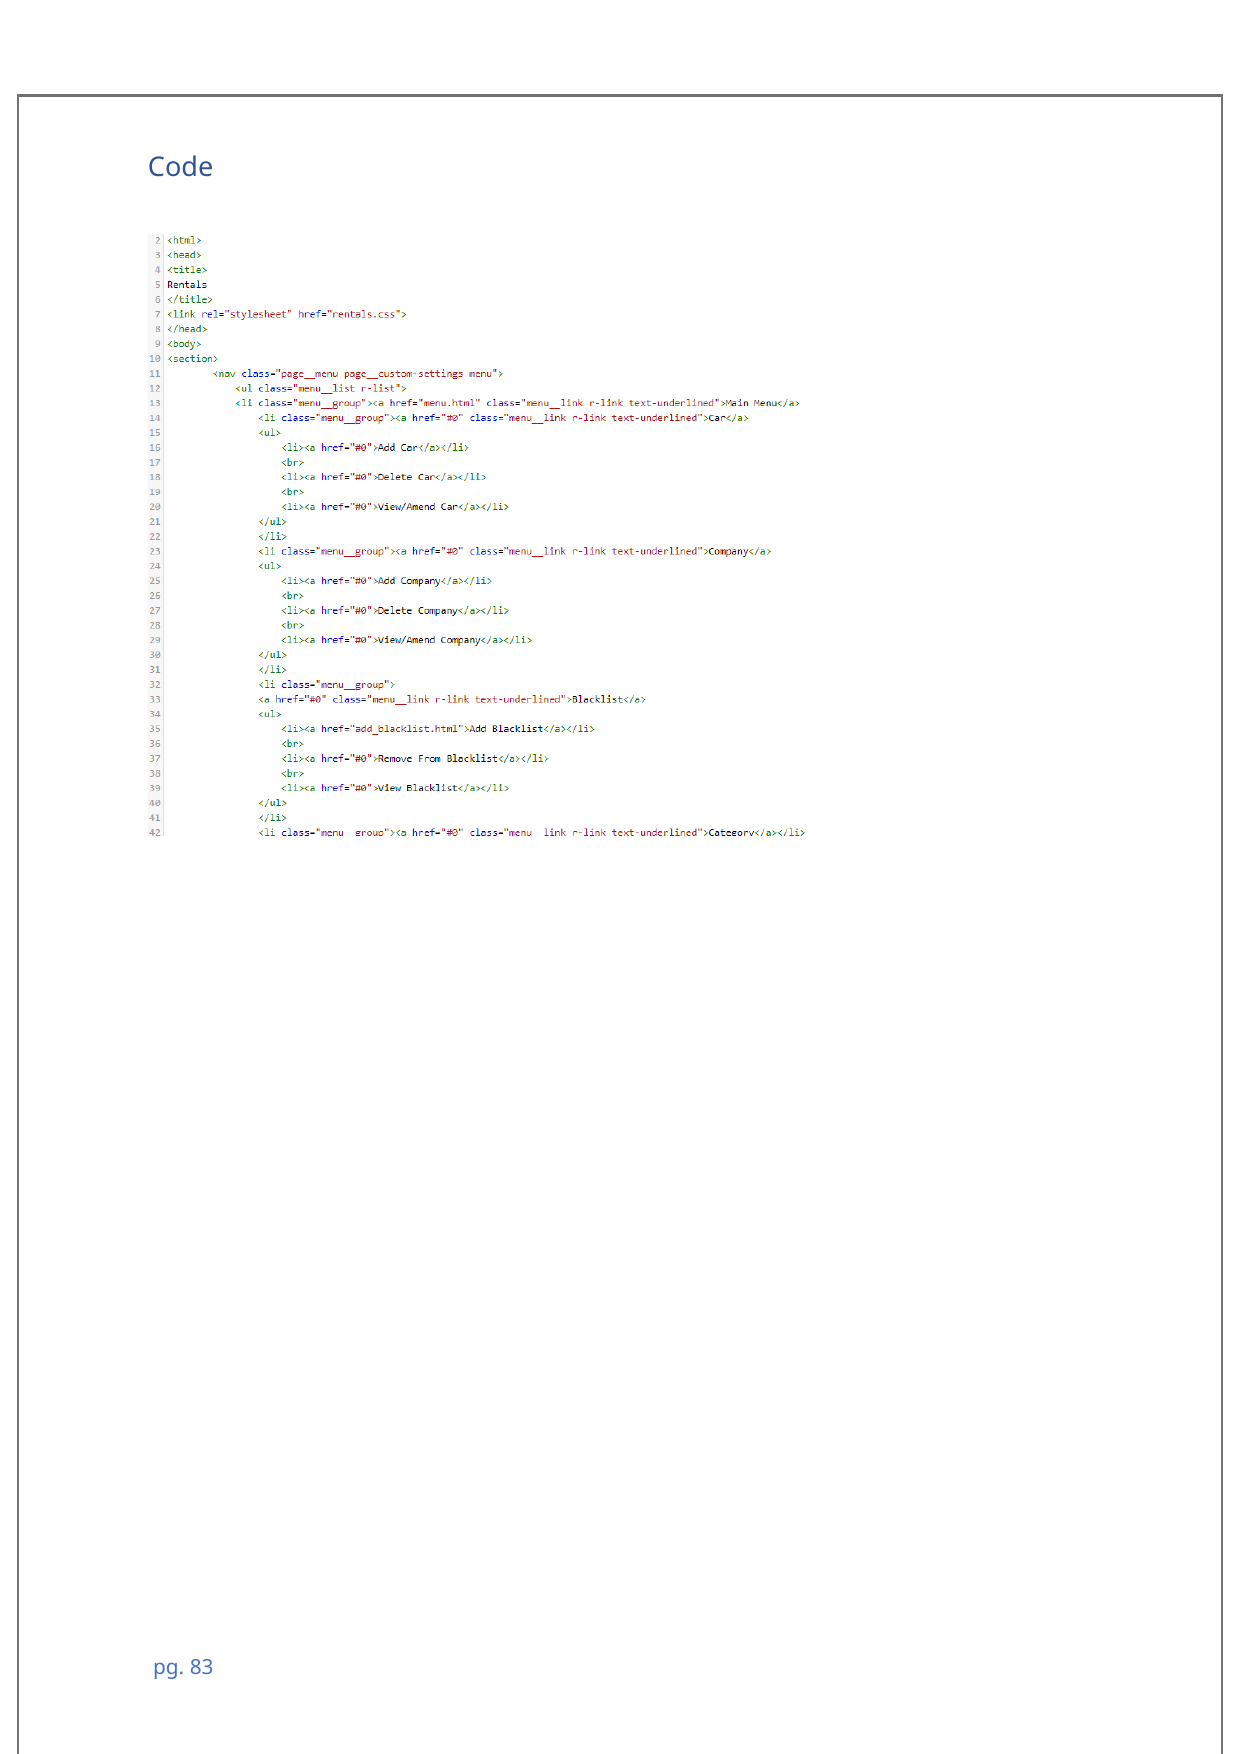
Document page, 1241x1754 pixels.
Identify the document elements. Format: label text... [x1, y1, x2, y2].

picture [147, 234, 898, 842]
subtitle Code [148, 148, 1093, 184]
